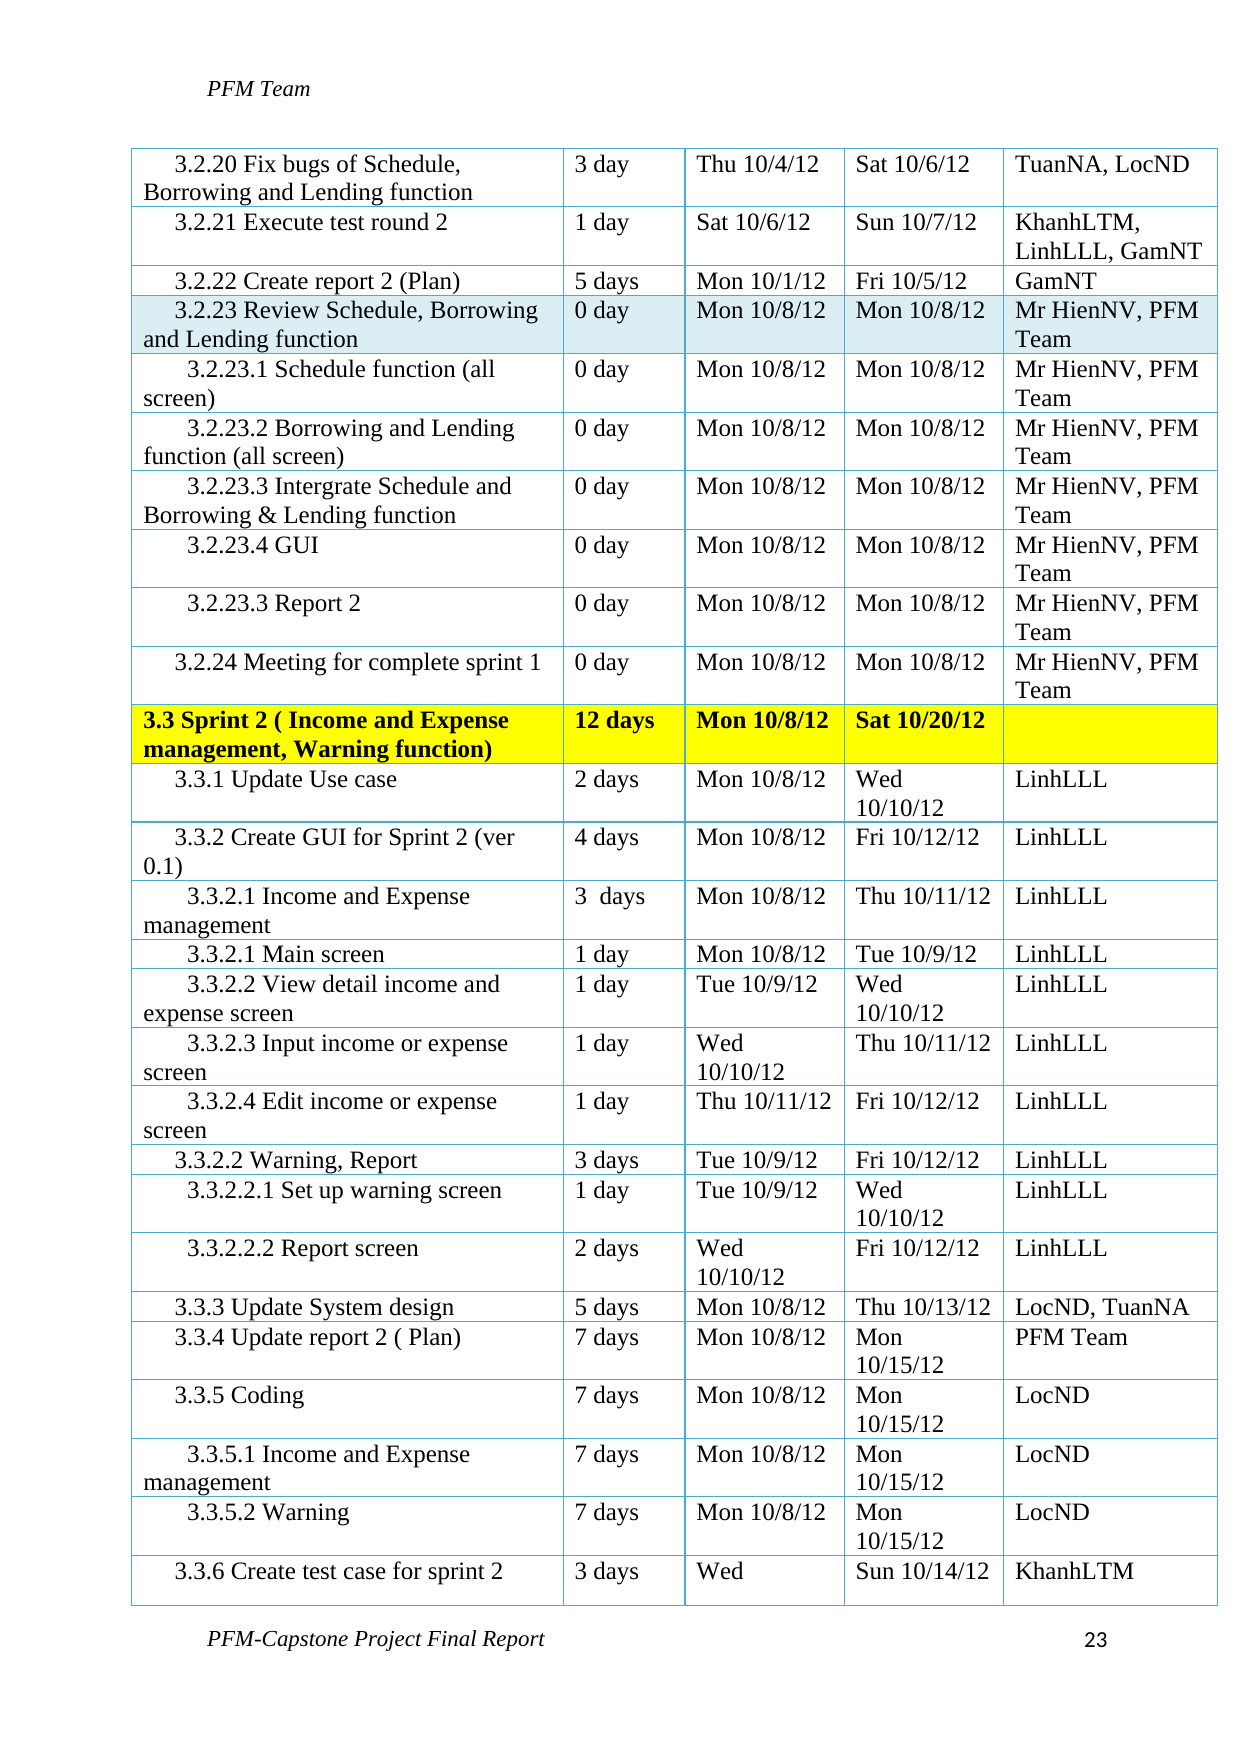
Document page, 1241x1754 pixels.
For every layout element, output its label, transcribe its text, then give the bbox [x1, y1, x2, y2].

table_cell Mon 10/8/12 [686, 764, 844, 821]
table_cell 3.3.2 Create GUI for Sprint 2 (ver 0.1) [132, 823, 563, 880]
table_cell 3.3.2.2.2 Report screen [132, 1233, 563, 1291]
table_cell 3.2.23.2 Borrowing and Lending function (all screen) [132, 413, 563, 470]
table_cell Sat 10/6/12 [845, 149, 1003, 206]
table_cell Mon 10/8/12 [686, 881, 844, 938]
table_cell 5 days [564, 1292, 684, 1321]
table_cell Mon 10/8/12 [686, 530, 844, 587]
table_cell Mon 10/15/12 [845, 1322, 1003, 1379]
table_cell 3.3.4 Update report 2 ( Plan) [132, 1322, 563, 1379]
table_cell 3.3.2.1 Income and Expense management [132, 881, 563, 938]
table_cell LinhLLL [1004, 1175, 1217, 1232]
table_cell 7 days [564, 1497, 684, 1555]
table_cell Fri 10/5/12 [845, 266, 1003, 294]
table_cell Mon 10/8/12 [686, 647, 844, 704]
table_cell 3.3.3 Update System design [132, 1292, 563, 1321]
table_cell 3.2.22 Create report 2 (Plan) [132, 266, 563, 294]
table_cell Fri 10/12/12 [845, 1086, 1003, 1144]
table_cell 2 days [564, 1233, 684, 1291]
table_cell Tue 10/9/12 [686, 969, 844, 1027]
table_cell Mon 10/8/12 [686, 354, 844, 412]
table_cell Mon 10/8/12 [845, 530, 1003, 587]
table_cell Mon 10/8/12 [686, 1292, 844, 1321]
table_cell Sun 10/14/12 [845, 1556, 1003, 1605]
table_cell Thu 10/4/12 [686, 149, 844, 206]
table_cell LocND [1004, 1439, 1217, 1496]
table_cell 0 day [564, 296, 684, 353]
table_cell Tue 10/9/12 [845, 940, 1003, 968]
table_cell LinhLLL [1004, 823, 1217, 880]
table_cell LinhLLL [1004, 1028, 1217, 1085]
table_cell 0 day [564, 530, 684, 587]
table_cell 3.3.5.1 Income and Expense management [132, 1439, 563, 1496]
table_cell Mr HienNV, PFM Team [1004, 296, 1217, 353]
table_cell LinhLLL [1004, 1086, 1217, 1144]
table_cell Mon 10/15/12 [845, 1497, 1003, 1555]
table_cell Sat 10/6/12 [686, 207, 844, 265]
table_cell KhanhLTM [1004, 1556, 1217, 1605]
table_cell 3.3.5 Coding [132, 1380, 563, 1438]
table_cell Mon 10/8/12 [686, 940, 844, 968]
table_cell LinhLLL [1004, 940, 1217, 968]
table_cell 1 day [564, 1086, 684, 1144]
table_cell Mon 10/8/12 [845, 413, 1003, 470]
table_cell 3 days [564, 1556, 684, 1605]
table_cell 0 day [564, 471, 684, 529]
table_cell 3.2.23 Review Schedule, Borrowing and Lending function [132, 296, 563, 353]
table_cell 0 day [564, 647, 684, 704]
table_cell Mr HienNV, PFM Team [1004, 413, 1217, 470]
table_cell Tue 10/9/12 [686, 1145, 844, 1174]
table_cell 3.3.2.3 Input income or expense screen [132, 1028, 563, 1085]
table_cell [132, 1556, 563, 1605]
table_cell Mon 10/8/12 [845, 647, 1003, 704]
table_cell 3.3.2.2 View detail income and expense screen [132, 969, 563, 1027]
table_cell 3.2.21 Execute test round 2 [132, 207, 563, 265]
table_cell Fri 10/12/12 [845, 1145, 1003, 1174]
table_cell GamNT [1004, 266, 1217, 294]
table_cell LocND [1004, 1380, 1217, 1438]
table_cell 12 days [564, 705, 684, 763]
table_cell Wed 10/11/12 [686, 1556, 844, 1605]
table_cell LocND, TuanNA [1004, 1292, 1217, 1321]
table_cell 0 day [564, 588, 684, 646]
table_cell LinhLLL [1004, 881, 1217, 938]
table_cell LocND [1004, 1497, 1217, 1555]
table_cell 3.3.2.4 Edit income or expense screen [132, 1086, 563, 1144]
table_cell 3 days [564, 881, 684, 938]
table_cell Mon 10/8/12 [686, 823, 844, 880]
table_cell [1004, 705, 1217, 763]
table_cell 7 days [564, 1380, 684, 1438]
table_cell Mon 10/8/12 [686, 705, 844, 763]
table_cell Fri 10/12/12 [845, 823, 1003, 880]
table_cell Wed 10/10/12 [845, 1175, 1003, 1232]
table_cell PFM Team [1004, 1322, 1217, 1379]
table_cell Wed 10/10/12 [686, 1028, 844, 1085]
table_cell 3 day [564, 149, 684, 206]
table_cell Mr HienNV, PFM Team [1004, 530, 1217, 587]
table_cell Thu 10/11/12 [686, 1086, 844, 1144]
table_cell Mon 10/15/12 [845, 1380, 1003, 1438]
table_cell 1 day [564, 1028, 684, 1085]
table_cell Wed 10/10/12 [845, 764, 1003, 821]
table_cell Mon 10/8/12 [686, 1380, 844, 1438]
table_cell KhanhLTM, LinhLLL, GamNT [1004, 207, 1217, 265]
table_cell 3.2.20 Fix bugs of Schedule, Borrowing and Lending function [132, 149, 563, 206]
table_cell 4 days [564, 823, 684, 880]
table_cell 3.3.5.2 Warning [132, 1497, 563, 1555]
table_cell 3.3 Sprint 2 ( Income and Expense management, Warning function) [132, 705, 563, 763]
table_cell 3.3.2.2 Warning, Report [132, 1145, 563, 1174]
table_cell Mon 10/1/12 [686, 266, 844, 294]
table_cell 1 day [564, 940, 684, 968]
table_cell 1 day [564, 1175, 684, 1232]
table_cell 0 day [564, 413, 684, 470]
table_cell 5 days [564, 266, 684, 294]
table_cell Wed 10/10/12 [845, 969, 1003, 1027]
table_cell Mon 10/8/12 [686, 471, 844, 529]
table_cell Sat 10/20/12 [845, 705, 1003, 763]
table_cell 2 days [564, 764, 684, 821]
table_cell TuanNA, LocND [1004, 149, 1217, 206]
table_cell Mon 10/8/12 [686, 296, 844, 353]
table_cell 1 day [564, 969, 684, 1027]
table_cell 1 day [564, 207, 684, 265]
table_cell 0 day [564, 354, 684, 412]
table_cell 3.2.24 Meeting for complete sprint 1 [132, 647, 563, 704]
table_cell Mon 10/8/12 [686, 1497, 844, 1555]
table_cell Thu 10/11/12 [845, 1028, 1003, 1085]
table_cell LinhLLL [1004, 764, 1217, 821]
table_cell 3.2.23.1 Schedule function (all screen) [132, 354, 563, 412]
table_cell 7 days [564, 1322, 684, 1379]
table_cell 3.2.23.3 Intergrate Schedule and Borrowing & Lending function [132, 471, 563, 529]
table_cell Sun 10/7/12 [845, 207, 1003, 265]
table_cell LinhLLL [1004, 1145, 1217, 1174]
table_cell Wed 10/10/12 [686, 1233, 844, 1291]
table_cell Thu 10/11/12 [845, 881, 1003, 938]
table_cell Mr HienNV, PFM Team [1004, 647, 1217, 704]
table_cell Tue 10/9/12 [686, 1175, 844, 1232]
table_cell LinhLLL [1004, 969, 1217, 1027]
table_cell 3.3.1 Update Use case [132, 764, 563, 821]
table_cell Mr HienNV, PFM Team [1004, 354, 1217, 412]
table_cell Mon 10/8/12 [686, 1439, 844, 1496]
table_cell 7 days [564, 1439, 684, 1496]
table_cell Mon 10/15/12 [845, 1439, 1003, 1496]
table_cell 3.3.2.2.1 Set up warning screen [132, 1175, 563, 1232]
table_cell Mon 10/8/12 [686, 588, 844, 646]
table_cell 3.3.2.1 Main screen [132, 940, 563, 968]
table_cell Mr HienNV, PFM Team [1004, 471, 1217, 529]
table_cell 3.2.23.4 GUI [132, 530, 563, 587]
table_cell Thu 10/13/12 [845, 1292, 1003, 1321]
table_cell Mon 10/8/12 [845, 354, 1003, 412]
table_cell Mon 10/8/12 [845, 588, 1003, 646]
table_cell Mon 10/8/12 [845, 296, 1003, 353]
table_cell Mon 10/8/12 [845, 471, 1003, 529]
table_cell Mon 10/8/12 [686, 413, 844, 470]
table_cell 3.2.23.3 Report 2 [132, 588, 563, 646]
table_cell Mon 10/8/12 [686, 1322, 844, 1379]
table_cell Fri 10/12/12 [845, 1233, 1003, 1291]
table_cell 3 days [564, 1145, 684, 1174]
table_cell Mr HienNV, PFM Team [1004, 588, 1217, 646]
table_cell LinhLLL [1004, 1233, 1217, 1291]
